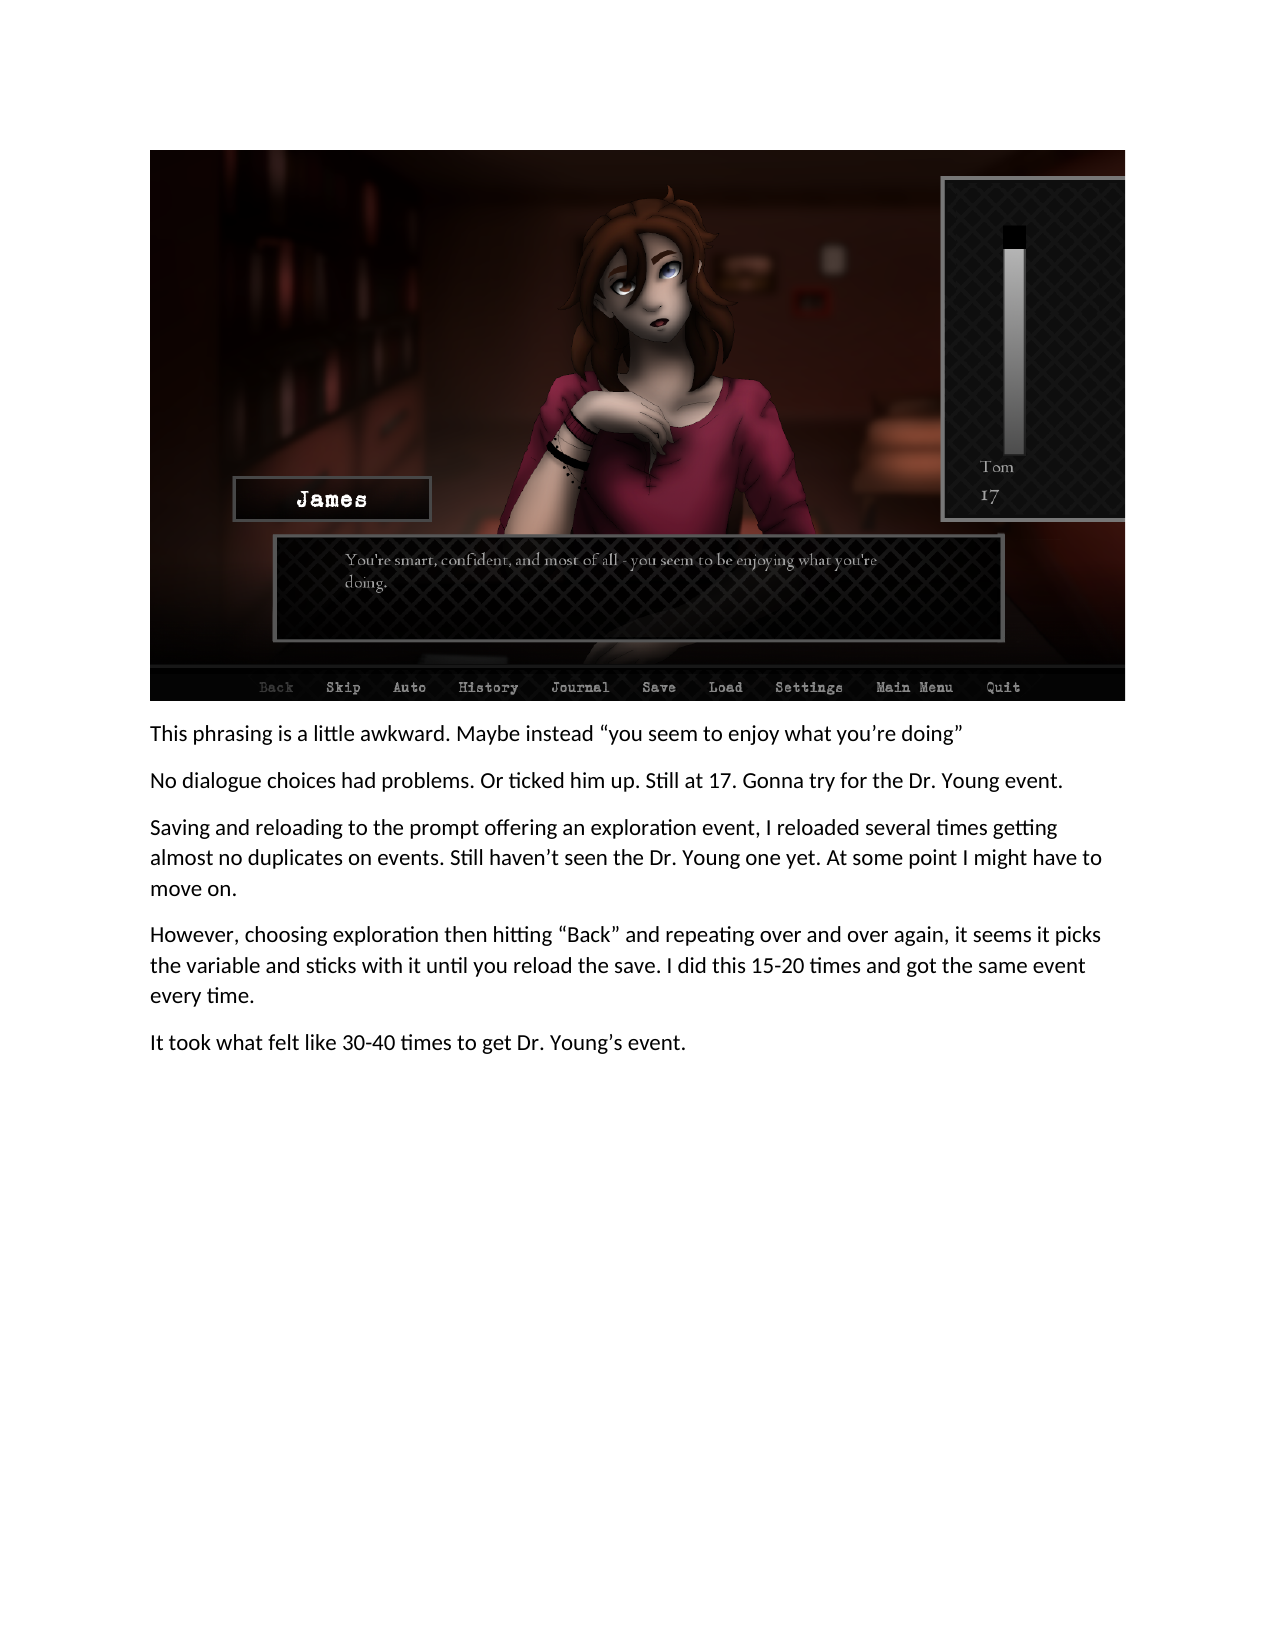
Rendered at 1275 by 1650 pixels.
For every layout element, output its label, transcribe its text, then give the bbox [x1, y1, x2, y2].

text However, choosing exploration then hitting “Back” and repeating over and over again, it seems it picks the variable and sticks with it until you reload the save. I did this 15-20 times and got the same event every time. [150, 921, 1125, 1009]
text No dialogue choices had problems. Or ticked him up. Still at 17. Gonna try for the Dr. Young event. [150, 766, 1125, 794]
text This phrasing is a little awkward. Maybe instead “you seem to enjoy what you’re doing” [150, 719, 1125, 748]
text Saving and reloading to the prompt offering an exploration event, I reloaded several times getting almost no duplicates on events. Still haven’t seen the Dr. Young one yet. At some point I might have to move on. [150, 813, 1125, 902]
text It took what felt like 30-40 times to get Dr. Young’s event. [150, 1028, 1125, 1056]
picture [150, 150, 1125, 701]
